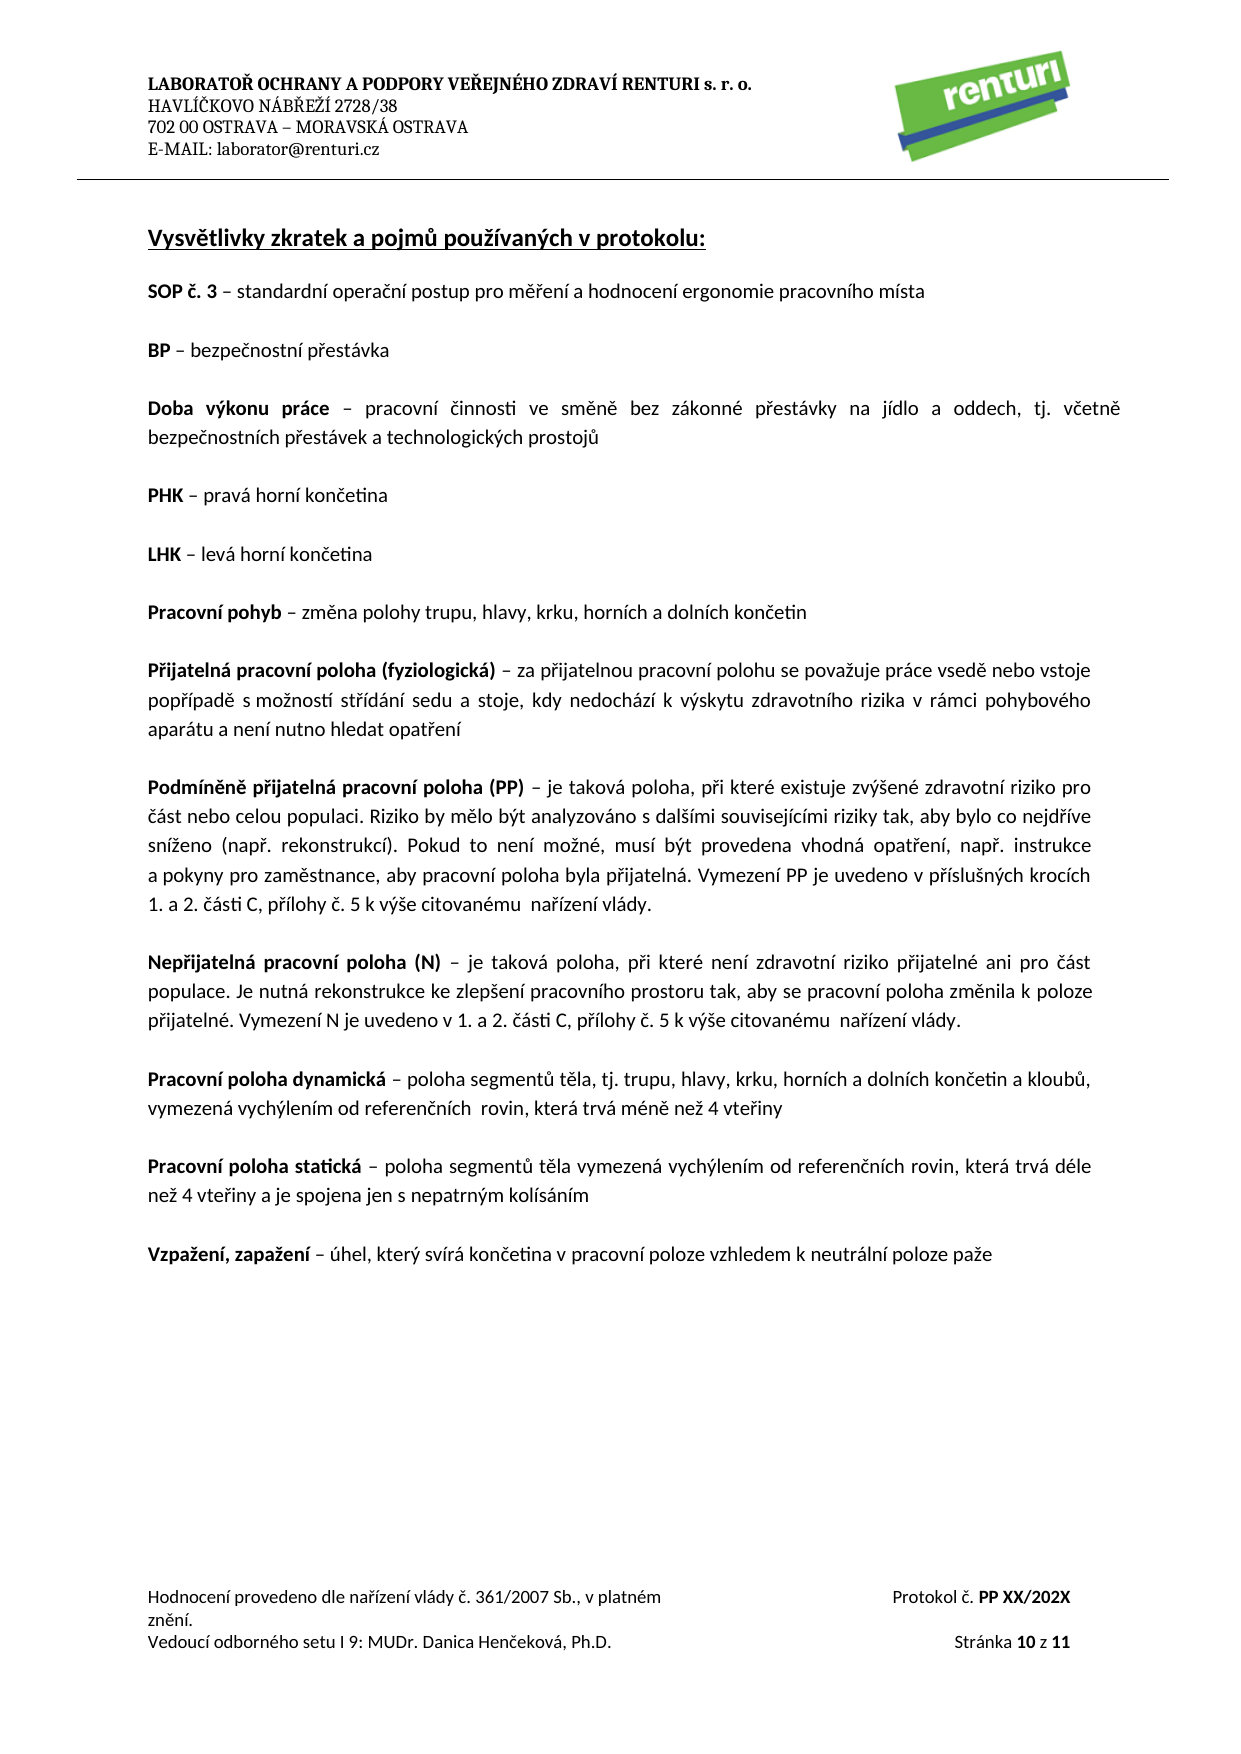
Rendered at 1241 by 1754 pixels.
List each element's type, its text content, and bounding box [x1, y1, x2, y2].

text Vysvětlivky zkratek a pojmů používaných v protokolu: [148, 222, 1093, 253]
text Nepřijatelná pracovní poloha (N) – je taková poloha, při které není zdravotní riziko přijatelné ani pro část populace. Je nutná rekonstrukce ke zlepšení pracovního prostoru tak, aby se pracovní poloha změnila k poloze přijatelné. Vymezení N je uvedeno v 1. a 2. části C, přílohy č. 5 k výše citovanému nařízení vlády. [148, 949, 1093, 1033]
text Pracovní poloha dynamická – poloha segmentů těla, tj. trupu, hlavy, krku, horních a dolních končetin a kloubů, vymezená vychýlením od referenčních rovin, která trvá méně než 4 vteřiny [148, 1066, 1093, 1121]
text Pracovní pohyb – změna polohy trupu, hlavy, krku, horních a dolních končetin [148, 599, 1093, 625]
text Pracovní poloha statická – poloha segmentů těla vymezená vychýlením od referenčních rovin, která trvá déle než 4 vteřiny a je spojena jen s nepatrným kolísáním [148, 1153, 1093, 1208]
text Vzpažení, zapažení – úhel, který svírá končetina v pracovní poloze vzhledem k neutrální poloze paže [148, 1241, 1093, 1266]
text BP – bezpečnostní přestávka [148, 337, 1122, 362]
text LHK – levá horní končetina [148, 541, 1122, 566]
text Přijatelná pracovní poloha (fyziologická) – za přijatelnou pracovní polohu se považuje práce vsedě nebo vstoje popřípadě s možností střídání sedu a stoje, kdy nedochází k výskytu zdravotního rizika v rámci pohybového aparátu a není nutno hledat opatření [148, 658, 1093, 741]
text PHK – pravá horní končetina [148, 483, 1122, 508]
text Podmíněně přijatelná pracovní poloha (PP) – je taková poloha, při které existuje zvýšené zdravotní riziko pro část nebo celou populaci. Riziko by mělo být analyzováno s dalšími souvisejícími riziky tak, aby bylo co nejdříve sníženo (např. rekonstrukcí). Pokud to není možné, musí být provedena vhodná opatření, např. instrukce a pokyny pro zaměstnance, aby pracovní poloha byla přijatelná. Vymezení PP je uvedeno v příslušných krocích 1. a 2. části C, přílohy č. 5 k výše citovanému nařízení vlády. [148, 774, 1093, 916]
text SOP č. 3 – standardní operační postup pro měření a hodnocení ergonomie pracovního místa [148, 278, 1093, 304]
picture [861, 41, 1118, 166]
text Doba výkonu práce – pracovní činnosti ve směně bez zákonné přestávky na jídlo a oddech, tj. včetně bezpečnostních přestávek a technologických prostojů [148, 395, 1122, 450]
